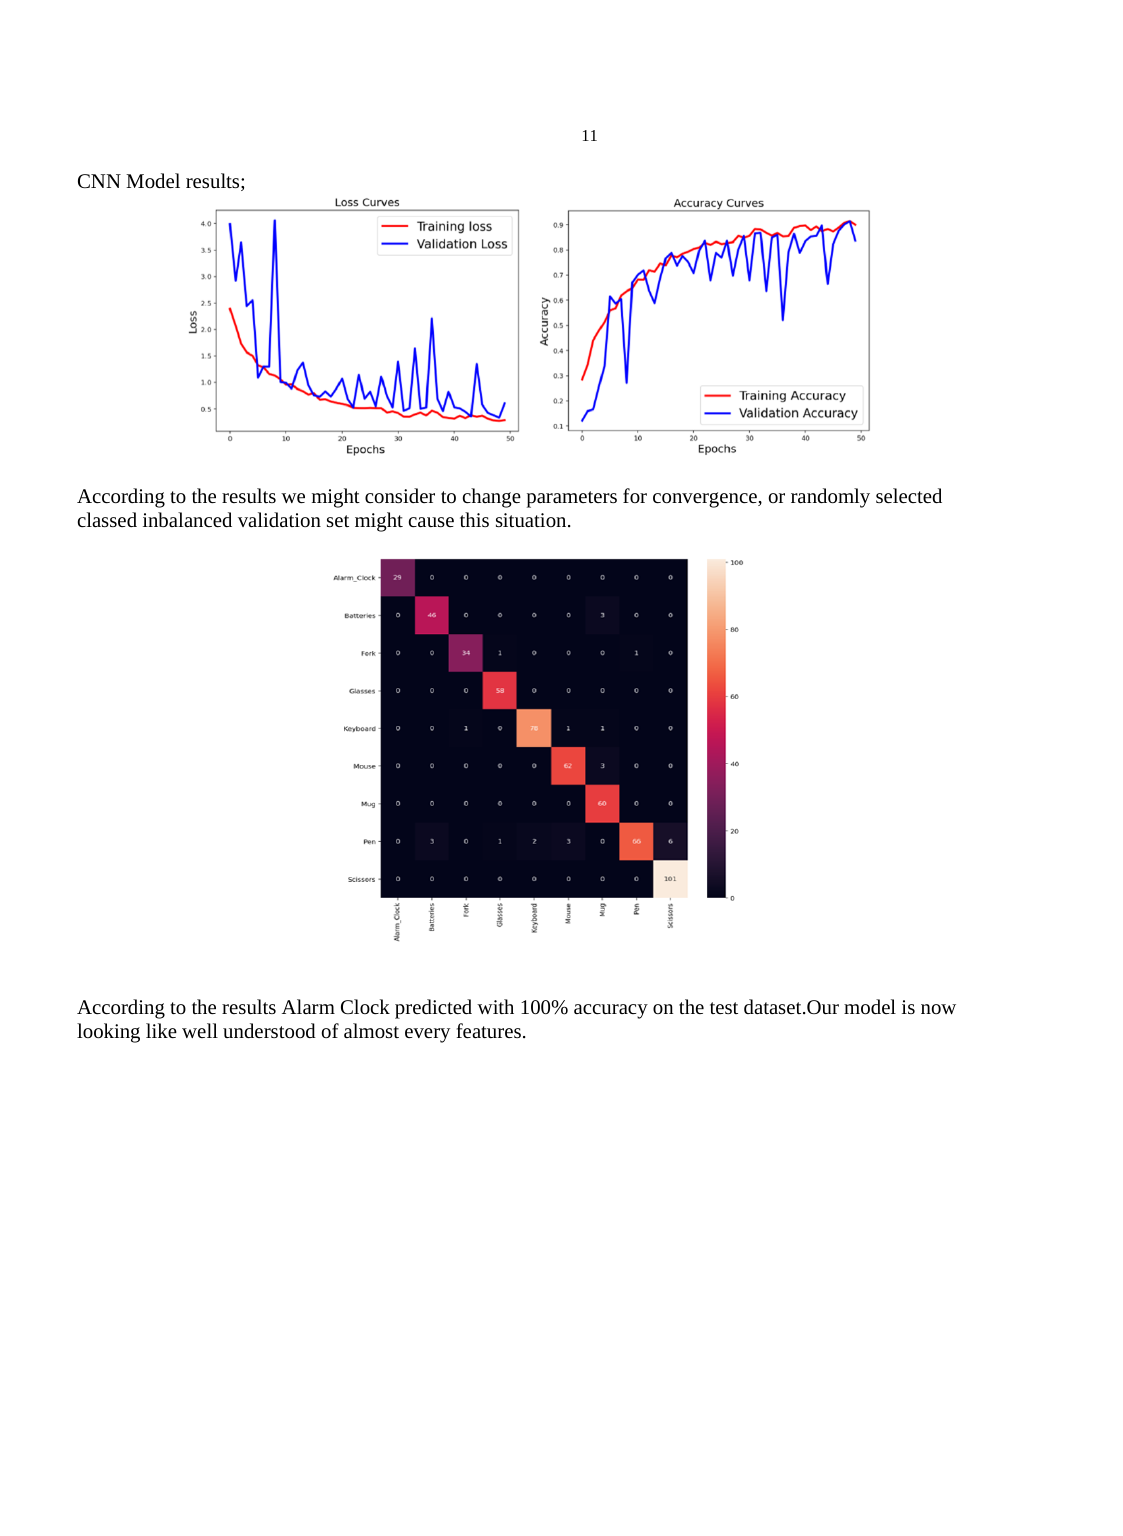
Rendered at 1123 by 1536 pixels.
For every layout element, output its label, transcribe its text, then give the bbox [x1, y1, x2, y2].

picture [185, 193, 891, 460]
text According to the results Alarm Clock predicted with 100% accuracy on the test dataset.Our model is now looking like well understood of almost every features. [77, 995, 998, 1043]
text According to the results we might consider to change parameters for convergence, or randomly selected classed inbalanced validation set might cause this situation. [77, 484, 998, 532]
picture [330, 557, 745, 945]
text CNN Model results; [77, 169, 998, 193]
